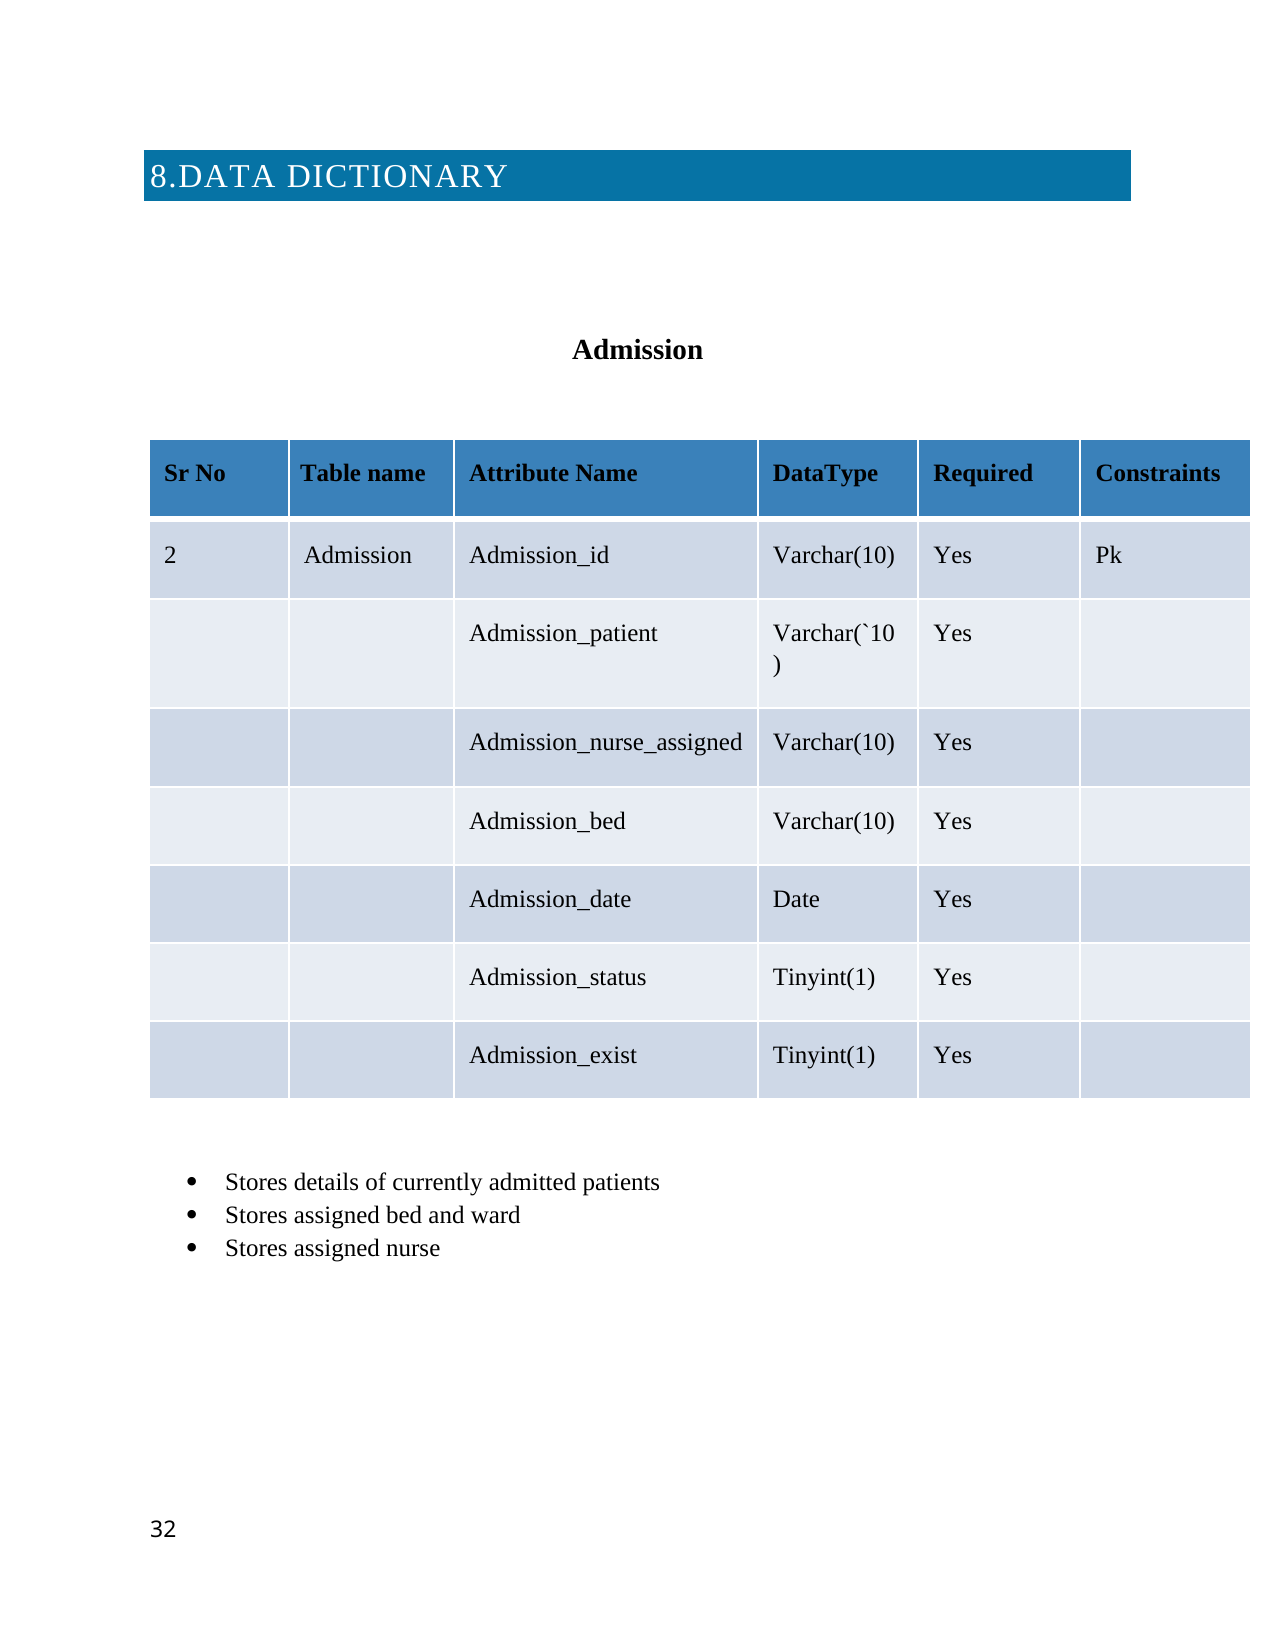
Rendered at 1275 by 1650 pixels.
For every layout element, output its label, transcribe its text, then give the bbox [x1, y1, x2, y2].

table_header Required [919, 440, 1079, 516]
table_cell Varchar(`10) [759, 600, 917, 707]
table_cell [290, 600, 453, 707]
table_cell [290, 788, 453, 864]
table_cell Yes [919, 522, 1079, 598]
table_cell Admission_date [455, 866, 757, 942]
table_cell Pk [1081, 522, 1250, 598]
table_cell Admission_id [455, 522, 757, 598]
subtitle 8.data dictionary [150, 156, 1125, 194]
table_cell Tinyint(1) [759, 1022, 917, 1098]
table_cell [150, 709, 288, 786]
table_cell Yes [919, 709, 1079, 786]
table_cell Admission_bed [455, 788, 757, 864]
table_cell Yes [919, 944, 1079, 1020]
table_cell [1081, 944, 1250, 1020]
table_cell [1081, 866, 1250, 942]
table_cell Yes [919, 1022, 1079, 1098]
table_cell [1081, 709, 1250, 786]
table_cell [290, 944, 453, 1020]
table_cell [1081, 1022, 1250, 1098]
table_cell Admission_status [455, 944, 757, 1020]
table_cell Admission [290, 522, 453, 598]
table_cell Admission_patient [455, 600, 757, 707]
table_cell [1081, 788, 1250, 864]
table_cell Admission_nurse_assigned [455, 709, 757, 786]
table_cell Tinyint(1) [759, 944, 917, 1020]
table_header Constraints [1081, 440, 1250, 516]
text Admission [150, 332, 1125, 366]
table_header Sr No [150, 440, 288, 516]
table_cell Yes [919, 866, 1079, 942]
table_cell [150, 1022, 288, 1098]
list Stores details of currently admitted patients [187, 1167, 1125, 1196]
table_cell Varchar(10) [759, 709, 917, 786]
table_cell Varchar(10) [759, 788, 917, 864]
table_cell [150, 600, 288, 707]
table_header DataType [759, 440, 917, 516]
table_cell [150, 944, 288, 1020]
list Stores assigned nurse [187, 1233, 1125, 1262]
table_cell Admission_exist [455, 1022, 757, 1098]
table_header Table name [290, 440, 453, 516]
table_cell Varchar(10) [759, 522, 917, 598]
table_cell Date [759, 866, 917, 942]
table_cell Yes [919, 788, 1079, 864]
table_cell [290, 1022, 453, 1098]
table_cell 2 [150, 522, 288, 598]
table_cell Yes [919, 600, 1079, 707]
table_cell [150, 866, 288, 942]
table_cell [150, 788, 288, 864]
table_cell [1081, 600, 1250, 707]
table_cell [290, 709, 453, 786]
table_cell [290, 866, 453, 942]
table_header Attribute Name [455, 440, 757, 516]
list Stores assigned bed and ward [187, 1201, 1125, 1229]
